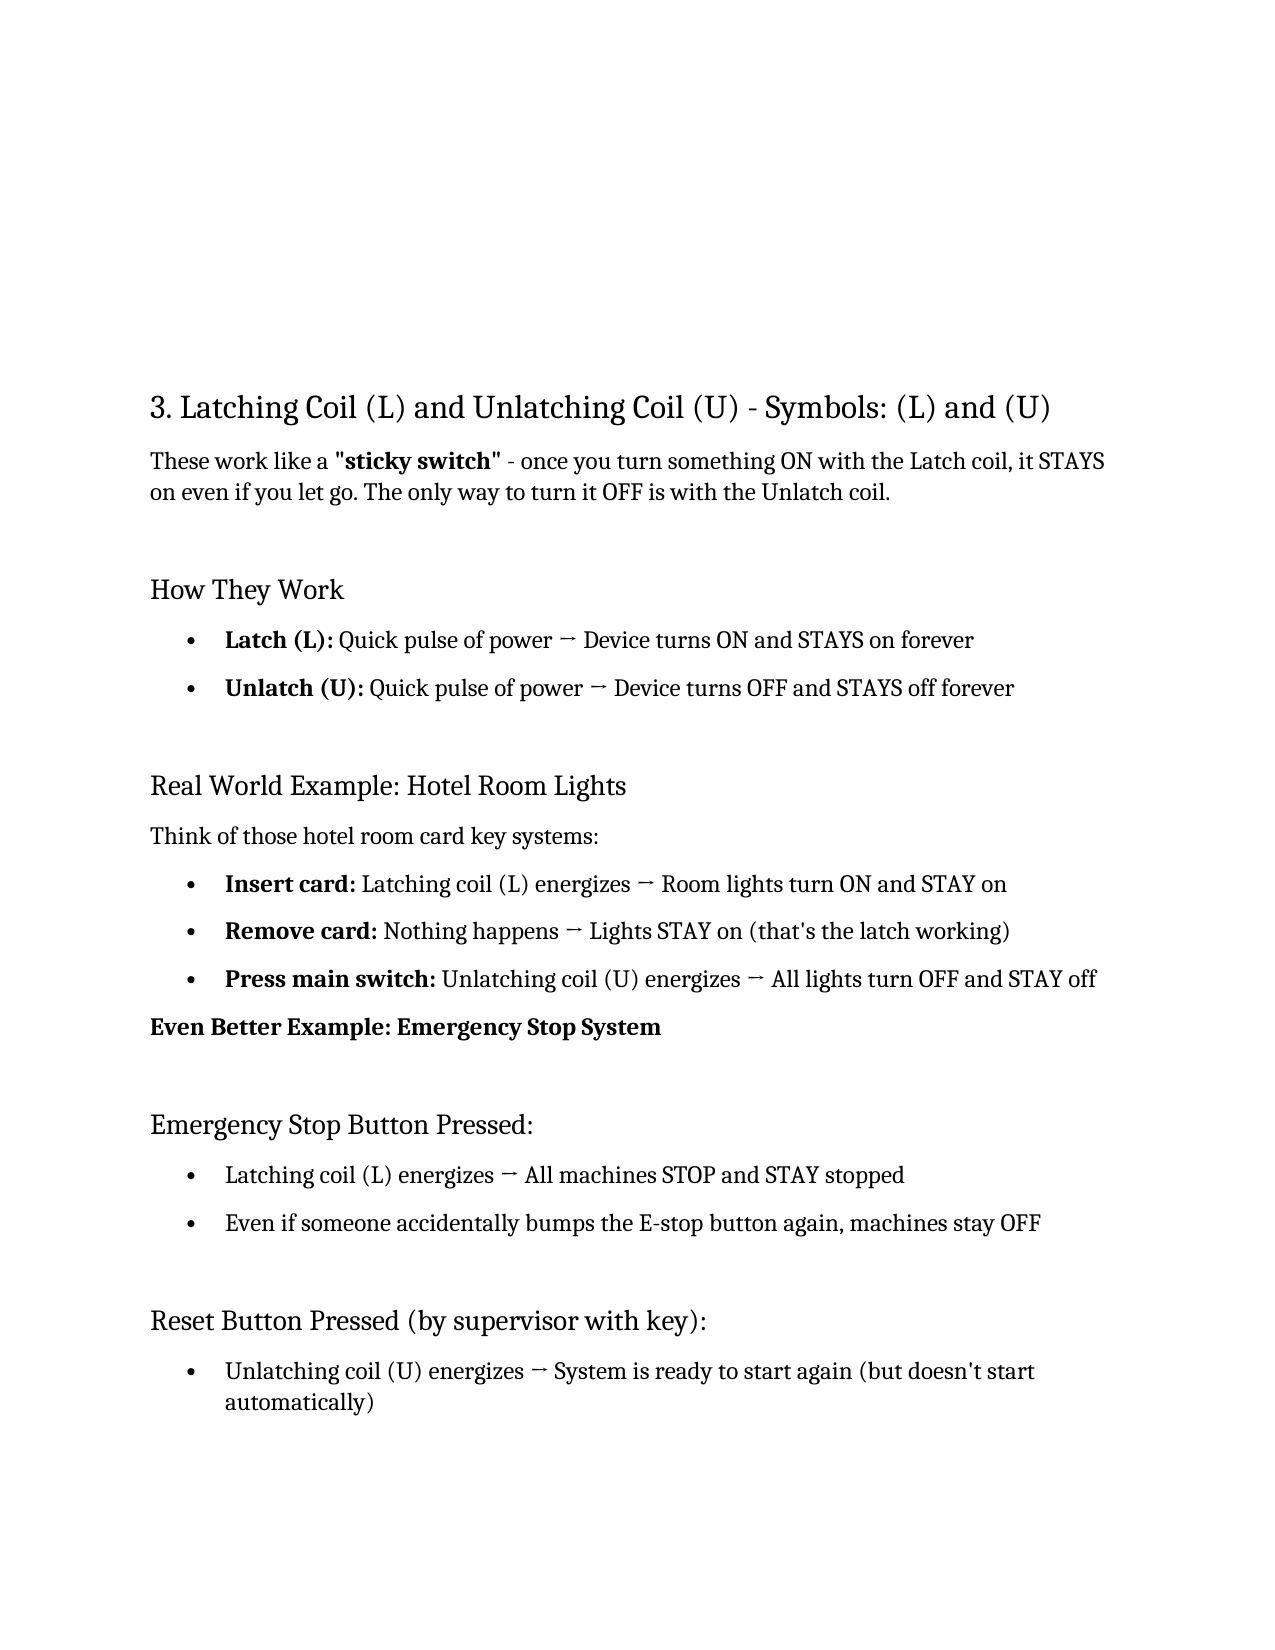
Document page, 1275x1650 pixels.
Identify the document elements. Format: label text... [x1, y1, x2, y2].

text Emergency Stop Button Pressed: [150, 1108, 1125, 1142]
list Press main switch: Unlatching coil (U) energizes → All lights turn OFF and STAY off [187, 965, 1125, 994]
text 3. Latching Coil (L) and Unlatching Coil (U) - Symbols: (L) and (U) [150, 388, 1125, 427]
list Latch (L): Quick pulse of power → Device turns ON and STAYS on forever [187, 626, 1125, 654]
text How They Work [150, 573, 1125, 607]
text Even Better Example: Emergency Stop System [150, 1013, 1125, 1041]
list Unlatch (U): Quick pulse of power → Device turns OFF and STAYS off forever [187, 673, 1125, 702]
list Even if someone accidentally bumps the E-stop button again, machines stay OFF [187, 1208, 1125, 1237]
text Real World Example: Hotel Room Lights [150, 769, 1125, 802]
text These work like a "sticky switch" - once you turn something ON with the Latch coil, it STAYS on even if you let go. The only way to turn it OFF is with the Unlatch coil. [150, 447, 1125, 506]
list Remove card: Nothing happens → Lights STAY on (that's the latch working) [187, 917, 1125, 946]
list Unlatching coil (U) energizes → System is ready to start again (but doesn't start automatically) [187, 1357, 1125, 1417]
text Think of those hotel room card key systems: [150, 822, 1125, 851]
list Insert card: Latching coil (L) energizes → Room lights turn ON and STAY on [187, 869, 1125, 898]
list Latching coil (L) energizes → All machines STOP and STAY stopped [187, 1161, 1125, 1189]
text Reset Button Pressed (by supervisor with key): [150, 1304, 1125, 1337]
